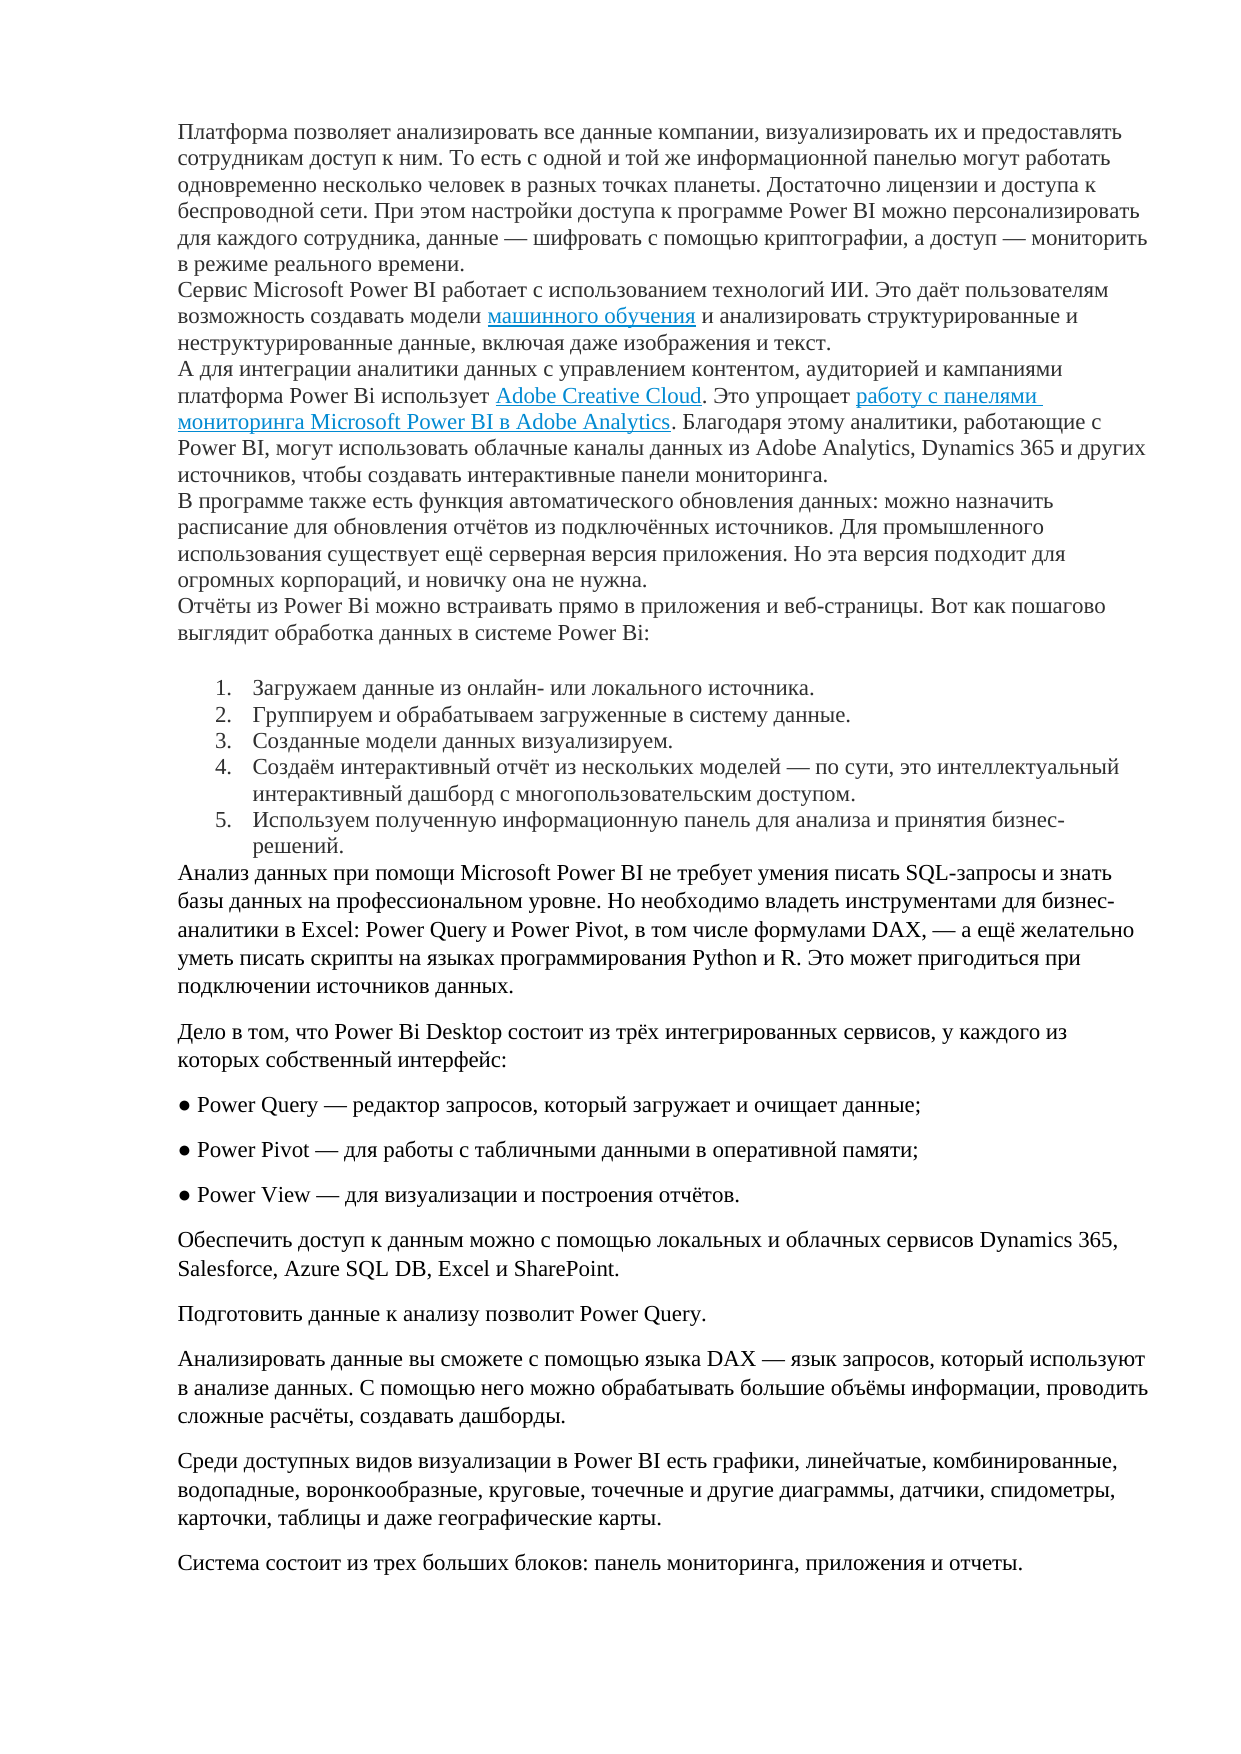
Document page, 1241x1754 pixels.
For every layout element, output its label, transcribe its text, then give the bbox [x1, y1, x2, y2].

text Дело в том, что Power Bi Desktop состоит из трёх интегрированных сервисов, у каждого из которых собственный интерфейс: [177, 1018, 1152, 1072]
text Среди доступных видов визуализации в Power BI есть графики, линейчатые, комбинированные, водопадные, воронкообразные, круговые, точечные и другие диаграммы, датчики, спидометры, карточки, таблицы и даже географические карты. [177, 1447, 1152, 1530]
text В программе также есть функция автоматического обновления данных: можно назначить расписание для обновления отчётов из подключённых источников. Для промышленного использования существует ещё серверная версия приложения. Но эта версия подходит для огромных корпораций, и новичку она не нужна. [177, 487, 1152, 592]
list Группируем и обрабатываем загруженные в систему данные. [215, 701, 1152, 727]
list Используем полученную информационную панель для анализа и принятия бизнес-решений. [215, 806, 1152, 859]
text Анализировать данные вы сможете с помощью языка DAX — язык запросов, который используют в анализе данных. С помощью него можно обрабатывать большие объёмы информации, проводить сложные расчёты, создавать дашборды. [177, 1345, 1152, 1428]
text А для интеграции аналитики данных с управлением контентом, аудиторией и кампаниями платформа Power Bi использует Adobe Creative Cloud. Это упрощает работу с панелями мониторинга Microsoft Power BI в Adobe Analytics. Благодаря этому аналитики, работающие с Power BI, могут использовать облачные каналы данных из Adobe Analytics, Dynamics 365 и других источников, чтобы создавать интерактивные панели мониторинга. [177, 355, 1152, 487]
text ● Power View — для визуализации и построения отчётов. [177, 1181, 1152, 1208]
text Система состоит из трех больших блоков: панель мониторинга, приложения и отчеты. [177, 1549, 1152, 1576]
list Создаём интерактивный отчёт из нескольких моделей — по сути, это интеллектуальный интерактивный дашборд с многопользовательским доступом. [215, 753, 1152, 806]
text Подготовить данные к анализу позволит Power Query. [177, 1300, 1152, 1326]
list Созданные модели данных визуализируем. [215, 727, 1152, 753]
text Анализ данных при помощи Microsoft Power BI не требует умения писать SQL-запросы и знать базы данных на профессиональном уровне. Но необходимо владеть инструментами для бизнес-аналитики в Excel: Power Query и Power Pivot, в том числе формулами DAX, — а ещё желательно уметь писать скрипты на языках программирования Python и R. Это может пригодиться при подключении источников данных. [177, 859, 1152, 999]
text Сервис Microsoft Power BI работает с использованием технологий ИИ. Это даёт пользователям возможность создавать модели машинного обучения и анализировать структурированные и неструктурированные данные, включая даже изображения и текст. [177, 276, 1152, 355]
list Загружаем данные из онлайн- или локального источника. [215, 674, 1152, 701]
text ● Power Pivot — для работы с табличными данными в оперативной памяти; [177, 1136, 1152, 1163]
text ● Power Query — редактор запросов, который загружает и очищает данные; [177, 1091, 1152, 1118]
text Обеспечить доступ к данным можно с помощью локальных и облачных сервисов Dynamics 365, Salesforce, Azure SQL DB, Excel и SharePoint. [177, 1227, 1152, 1281]
text Платформа позволяет анализировать все данные компании, визуализировать их и предоставлять сотрудникам доступ к ним. То есть с одной и той же информационной панелью могут работать одновременно несколько человек в разных точках планеты. Достаточно лицензии и доступа к беспроводной сети. При этом настройки доступа к программе Power BI можно персонализировать для каждого сотрудника, данные — шифровать с помощью криптографии, а доступ — мониторить в режиме реального времени. [177, 118, 1152, 276]
text Отчёты из Power Bi можно встраивать прямо в приложения и веб-страницы. Вот как пошагово выглядит обработка данных в системе Power Bi: [177, 592, 1152, 645]
